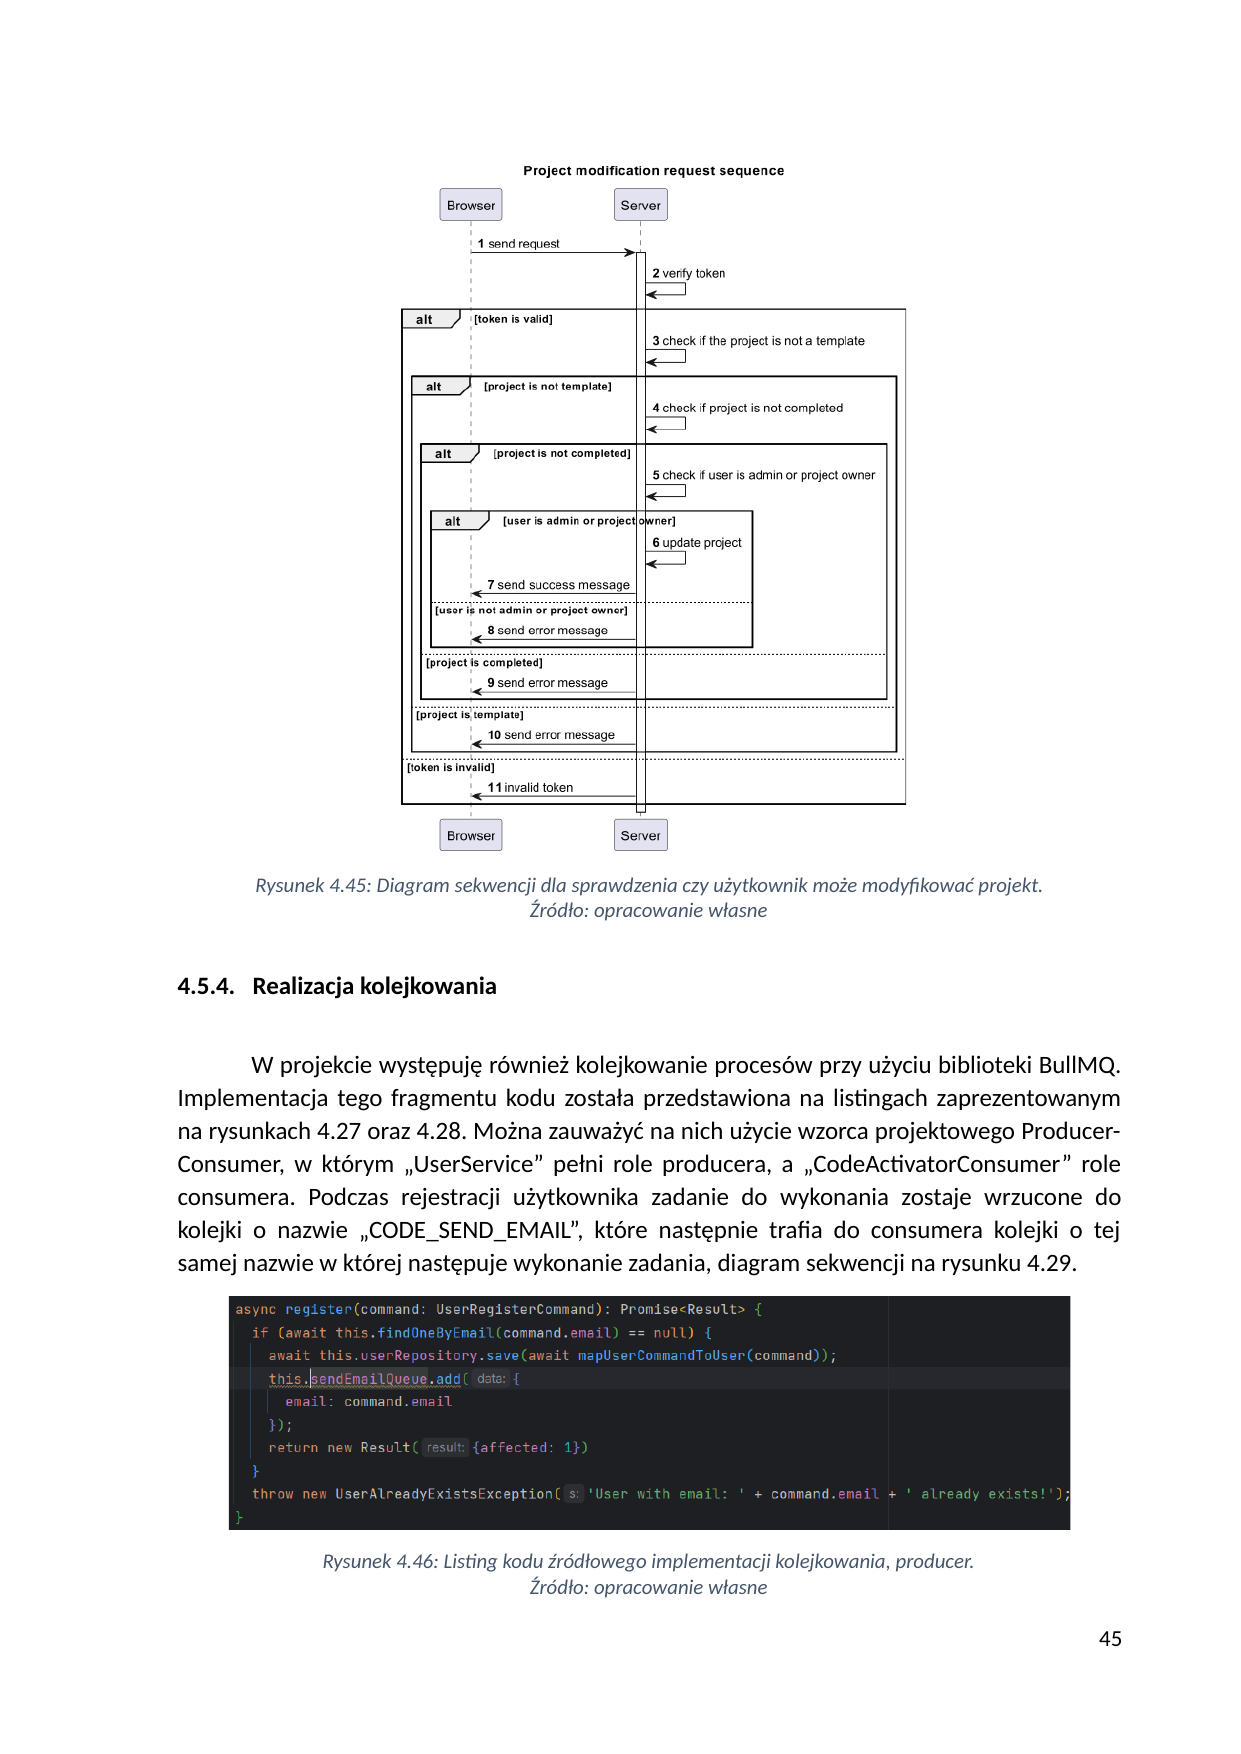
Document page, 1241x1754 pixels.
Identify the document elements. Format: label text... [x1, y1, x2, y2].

subtitle Realizacja kolejkowania [177, 970, 1122, 1000]
picture [392, 147, 907, 854]
text Źródło: opracowanie własne [177, 897, 1122, 923]
text W projekcie występuję również kolejkowanie procesów przy użyciu biblioteki BullMQ. Implementacja tego fragmentu kodu została przedstawiona na listingach zaprezentowanym na rysunkach 4.27 oraz 4.28. Można zauważyć na nich użycie wzorca projektowego Producer-Consumer, w którym „UserService” pełni role producera, a „CodeActivatorConsumer” role consumera. Podczas rejestracji użytkownika zadanie do wykonania zostaje wrzucone do kolejki o nazwie „CODE_SEND_EMAIL”, które następnie trafia do consumera kolejki o tej samej nazwie w której następuje wykonanie zadania, diagram sekwencji na rysunku 4.29. [177, 1049, 1122, 1278]
picture [228, 1296, 1071, 1530]
text Źródło: opracowanie własne [177, 1574, 1122, 1599]
